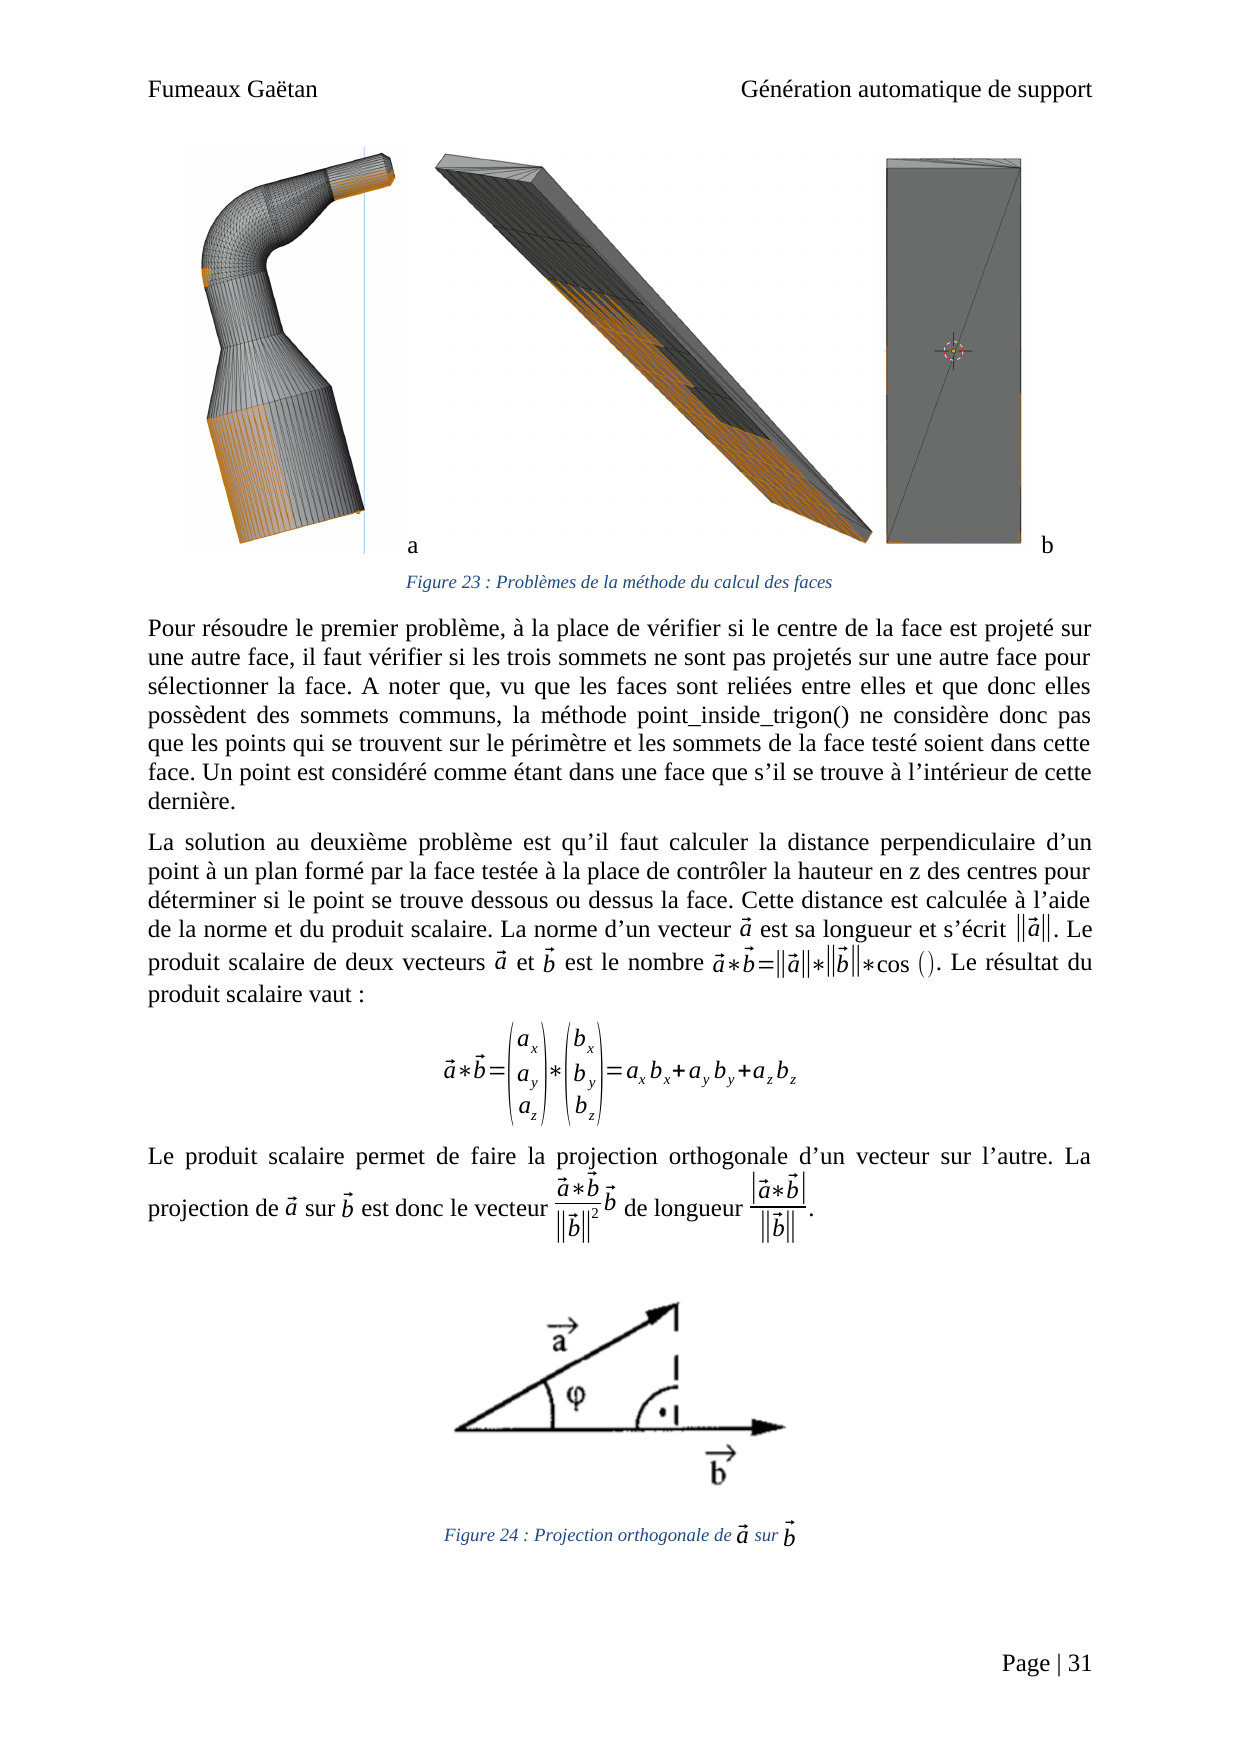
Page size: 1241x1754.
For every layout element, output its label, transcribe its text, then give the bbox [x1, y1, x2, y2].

picture [427, 1256, 813, 1507]
text La solution au deuxième problème est qu’il faut calculer la distance perpendiculaire d’un point à un plan formé par la face testée à la place de contrôler la hauteur en z des centres pour déterminer si le point se trouve dessous ou dessus la face. Cette distance est calculée à l’aide de la norme et du produit scalaire. La norme d’un vecteur est sa longueur et s’écrit . Le produit scalaire de deux vecteurs et est le nombre . Le résultat du produit scalaire vaut : [148, 827, 1093, 1008]
picture [424, 147, 1035, 554]
text Figure 23 : Problèmes de la méthode du calcul des faces [148, 571, 1093, 593]
text Figure 24 : Projection orthogonale de sur [148, 1519, 1093, 1551]
text Pour résoudre le premier problème, à la place de vérifier si le centre de la face est projeté sur une autre face, il faut vérifier si les trois sommets ne sont pas projetés sur une autre face pour sélectionner la face. A noter que, vu que les faces sont reliées entre elles et que donc elles possèdent des sommets communs, la méthode point_inside_trigon() ne considère donc pas que les points qui se trouvent sur le périmètre et les sommets de la face testé soient dans cette face. Un point est considéré comme étant dans une face que s’il se trouve à l’intérieur de cette dernière. [148, 613, 1093, 815]
text Le produit scalaire permet de faire la projection orthogonale d’un vecteur sur l’autre. La projection de sur est donc le vecteur de longueur . [148, 1141, 1093, 1244]
picture [186, 147, 408, 554]
